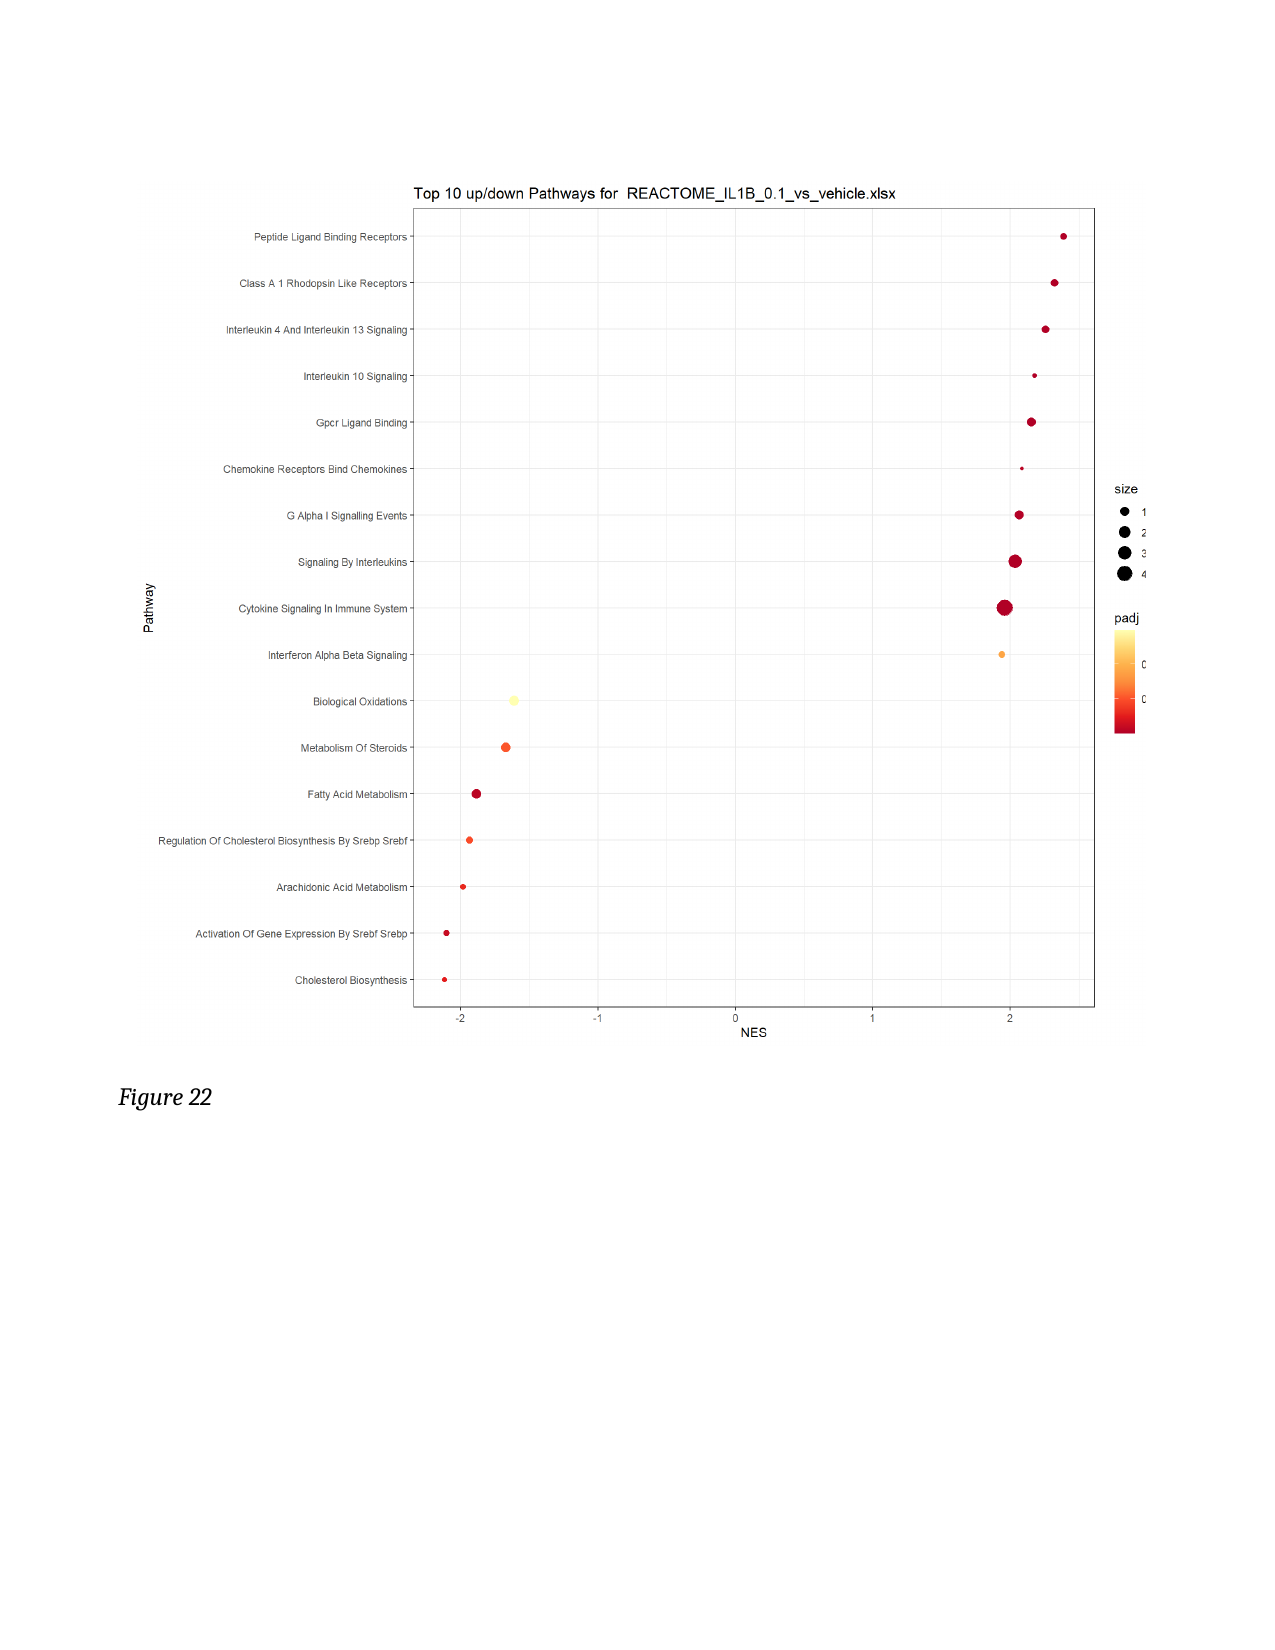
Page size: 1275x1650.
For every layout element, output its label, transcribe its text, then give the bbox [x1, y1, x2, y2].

picture [137, 181, 1146, 1046]
table_header Figure 22 [107, 177, 1146, 1124]
